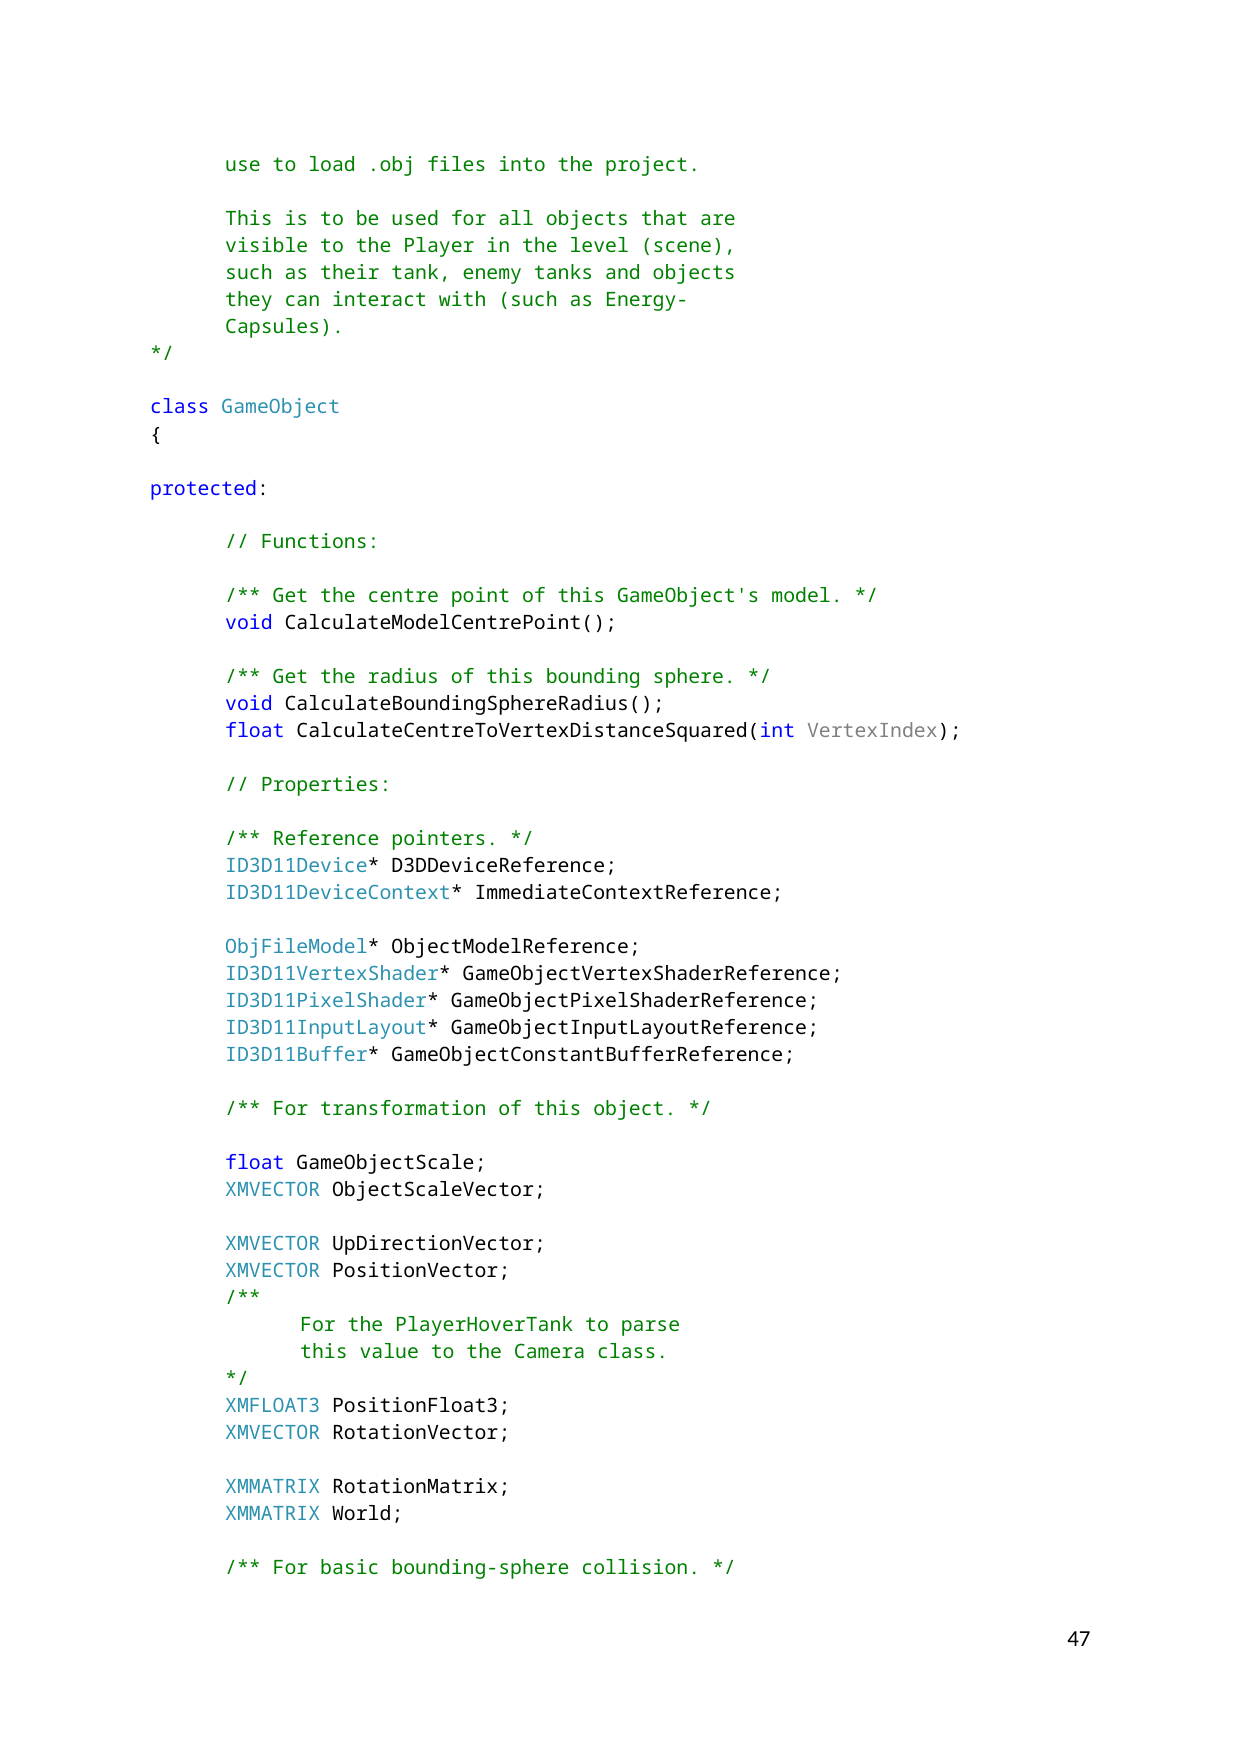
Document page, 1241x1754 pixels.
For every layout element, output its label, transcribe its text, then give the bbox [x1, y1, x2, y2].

text float GameObjectScale; [150, 1148, 1090, 1175]
text void CalculateModelCentrePoint(); [150, 609, 1090, 636]
text This is to be used for all objects that are [150, 204, 1090, 231]
text XMVECTOR PositionVector; [150, 1256, 1090, 1283]
text ID3D11InputLayout* GameObjectInputLayoutReference; [150, 1013, 1090, 1040]
text they can interact with (such as Energy- [150, 285, 1090, 312]
text /** For basic bounding-sphere collision. */ [150, 1553, 1090, 1580]
text ID3D11PixelShader* GameObjectPixelShaderReference; [150, 986, 1090, 1013]
text class GameObject [150, 393, 1090, 420]
text visible to the Player in the level (scene), [150, 231, 1090, 258]
text this value to the Camera class. [150, 1337, 1090, 1364]
text ObjFileModel* ObjectModelReference; [150, 932, 1090, 959]
text /** [150, 1283, 1090, 1310]
text /** Get the centre point of this GameObject's model. */ [150, 582, 1090, 609]
text void CalculateBoundingSphereRadius(); [150, 689, 1090, 717]
text // Functions: [150, 528, 1090, 555]
text */ [150, 339, 1090, 366]
text /** Get the radius of this bounding sphere. */ [150, 663, 1090, 689]
text XMVECTOR RotationVector; [150, 1418, 1090, 1445]
text { [150, 420, 1090, 447]
text ID3D11DeviceContext* ImmediateContextReference; [150, 878, 1090, 905]
text /** Reference pointers. */ [150, 824, 1090, 851]
text For the PlayerHoverTank to parse [150, 1310, 1090, 1337]
text XMVECTOR UpDirectionVector; [150, 1229, 1090, 1256]
text /** For transformation of this object. */ [150, 1094, 1090, 1121]
text float CalculateCentreToVertexDistanceSquared(int VertexIndex); [150, 717, 1090, 743]
text Capsules). [150, 312, 1090, 339]
text ID3D11Buffer* GameObjectConstantBufferReference; [150, 1040, 1090, 1067]
text XMMATRIX World; [150, 1499, 1090, 1526]
text ID3D11Device* D3DDeviceReference; [150, 851, 1090, 878]
text XMFLOAT3 PositionFloat3; [150, 1391, 1090, 1418]
text ID3D11VertexShader* GameObjectVertexShaderReference; [150, 959, 1090, 986]
text use to load .obj files into the project. [150, 150, 1090, 177]
text */ [150, 1364, 1090, 1391]
text // Properties: [150, 771, 1090, 797]
text protected: [150, 474, 1090, 501]
text XMVECTOR ObjectScaleVector; [150, 1175, 1090, 1202]
text XMMATRIX RotationMatrix; [150, 1472, 1090, 1499]
text such as their tank, enemy tanks and objects [150, 258, 1090, 285]
